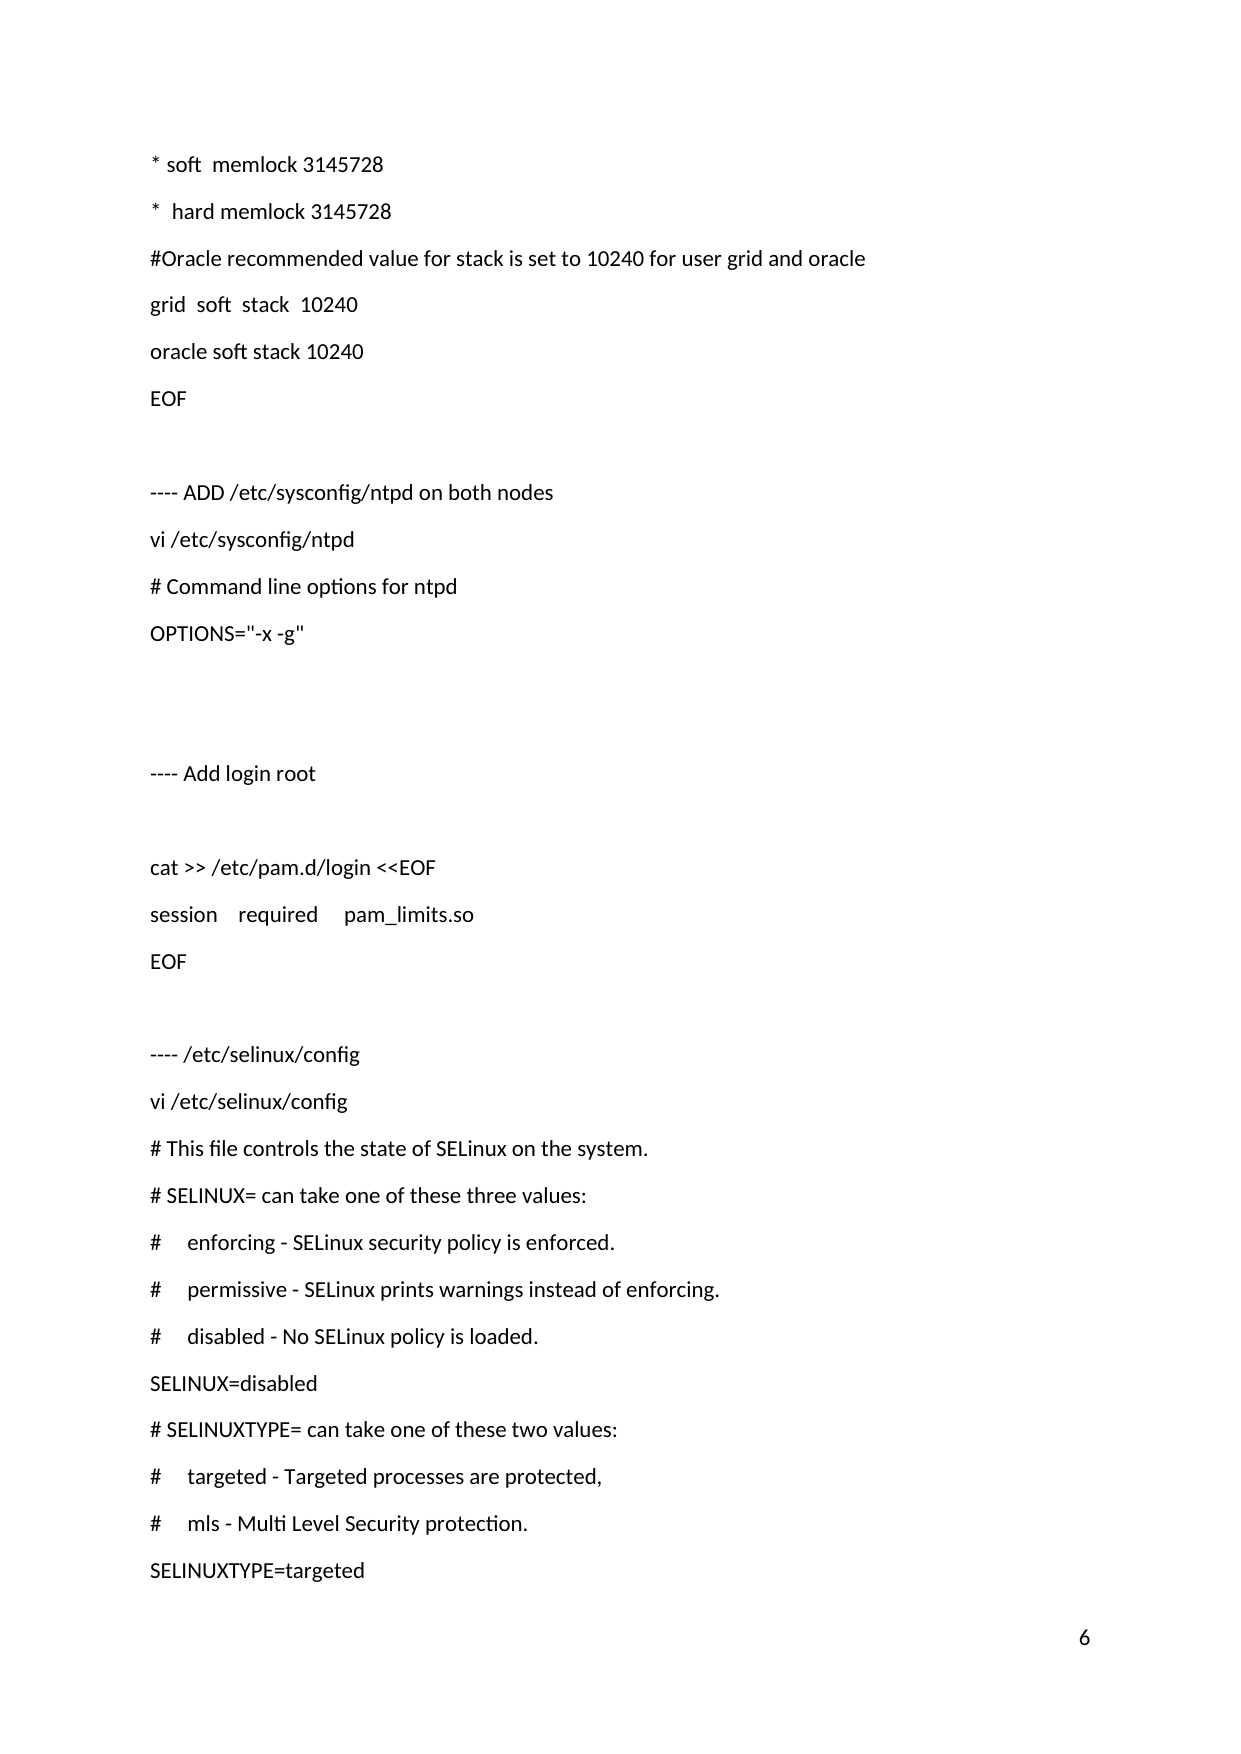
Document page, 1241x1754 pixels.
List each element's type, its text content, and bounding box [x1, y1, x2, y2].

text * soft memlock 3145728 [150, 150, 1090, 178]
text * hard memlock 3145728 [150, 197, 1090, 225]
text SELINUXTYPE=targeted [150, 1556, 1090, 1584]
text # disabled - No SELinux policy is loaded. [150, 1322, 1090, 1350]
text vi /etc/sysconfig/ntpd [150, 525, 1090, 553]
text grid soft stack 10240 [150, 291, 1090, 319]
text #Oracle recommended value for stack is set to 10240 for user grid and oracle [150, 244, 1090, 272]
text ---- Add login root [150, 759, 1090, 787]
text ---- ADD /etc/sysconfig/ntpd on both nodes [150, 478, 1090, 506]
text # targeted - Targeted processes are protected, [150, 1462, 1090, 1491]
text cat >> /etc/pam.d/login <<EOF [150, 853, 1090, 881]
text # enforcing - SELinux security policy is enforced. [150, 1228, 1090, 1256]
text # mls - Multi Level Security protection. [150, 1509, 1090, 1537]
text # permissive - SELinux prints warnings instead of enforcing. [150, 1275, 1090, 1303]
text # SELINUXTYPE= can take one of these two values: [150, 1416, 1090, 1444]
text # Command line options for ntpd [150, 572, 1090, 600]
text # SELINUX= can take one of these three values: [150, 1181, 1090, 1209]
text session required pam_limits.so [150, 900, 1090, 928]
text EOF [150, 384, 1090, 412]
text SELINUX=disabled [150, 1369, 1090, 1397]
text EOF [150, 947, 1090, 975]
text # This file controls the state of SELinux on the system. [150, 1134, 1090, 1162]
text vi /etc/selinux/config [150, 1087, 1090, 1116]
text oracle soft stack 10240 [150, 337, 1090, 366]
text OPTIONS="-x -g" [150, 619, 1090, 647]
text ---- /etc/selinux/config [150, 1041, 1090, 1069]
